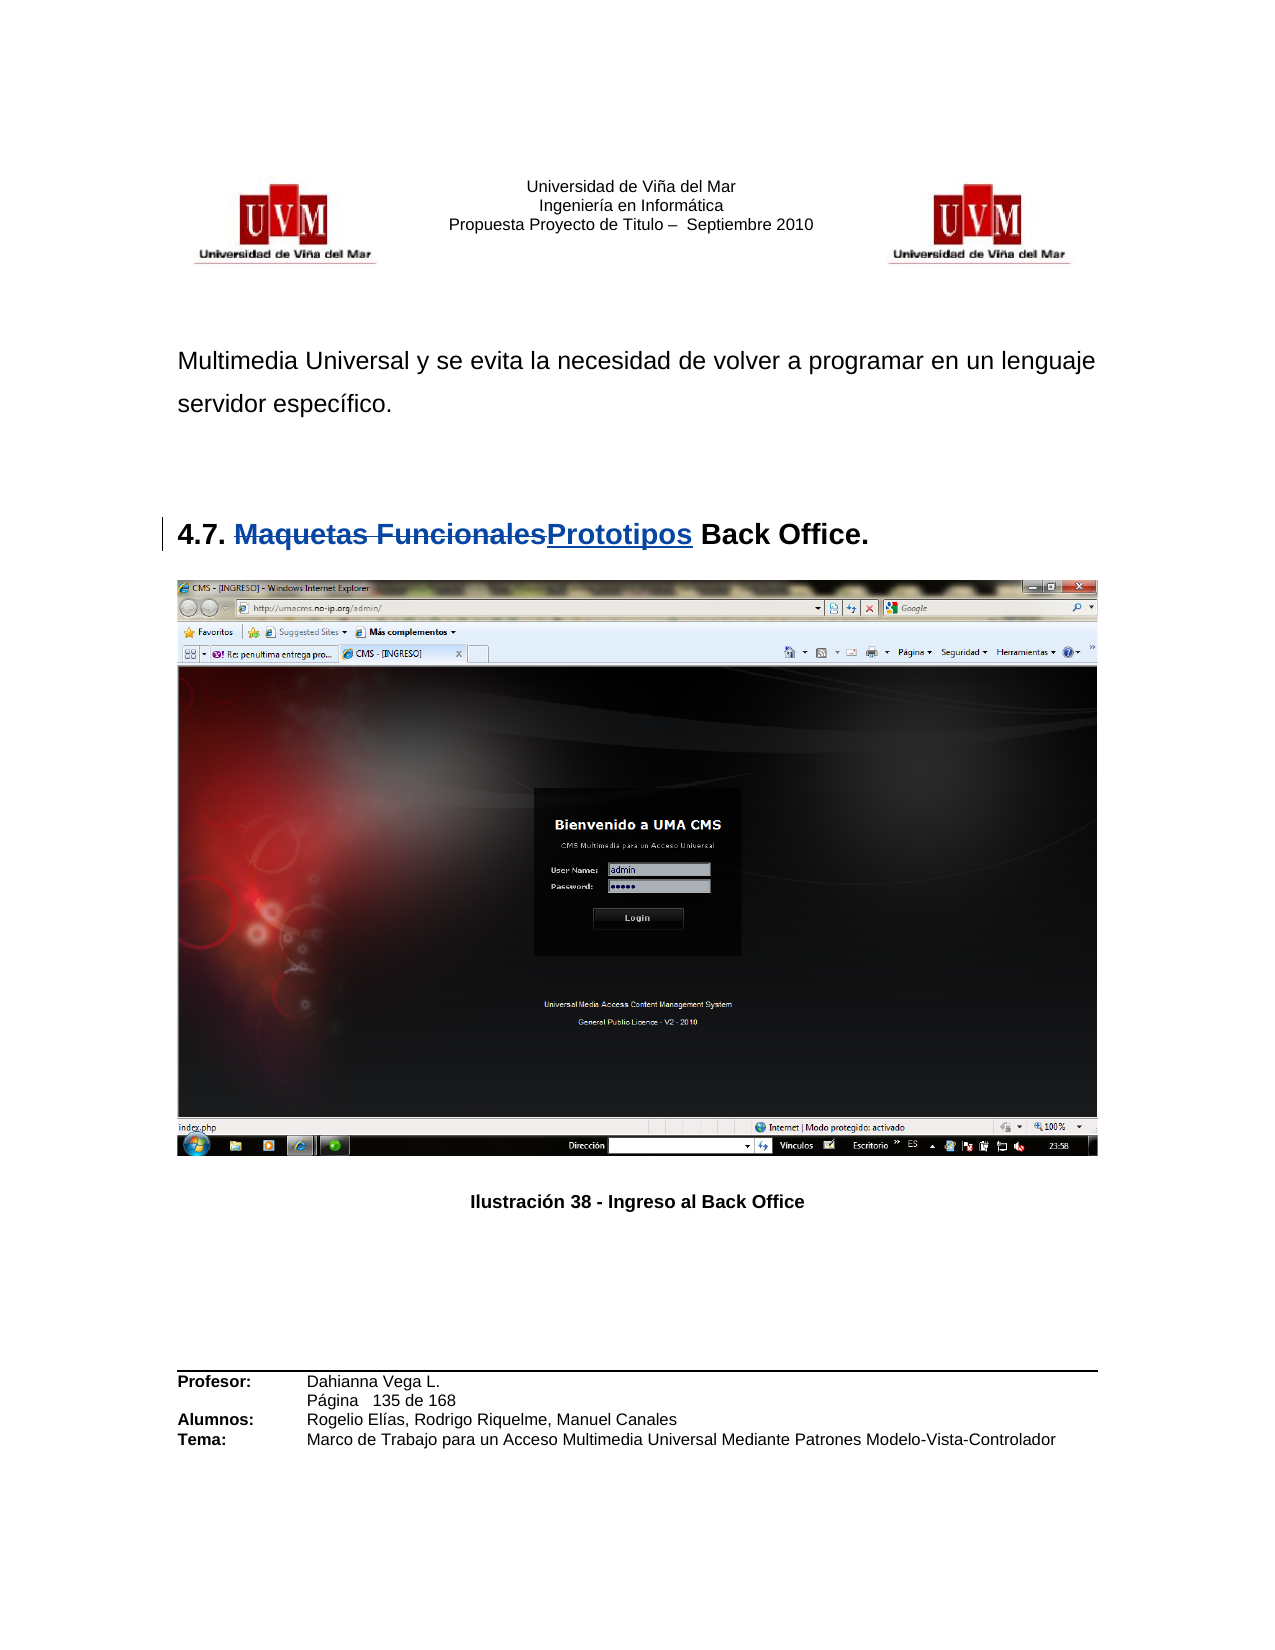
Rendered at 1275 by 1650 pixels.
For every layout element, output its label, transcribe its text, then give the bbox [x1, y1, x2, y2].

subtitle 4.7. Back Office. [177, 517, 1098, 551]
picture [871, 176, 1084, 267]
picture [177, 176, 390, 267]
picture [177, 580, 1098, 1156]
text Ilustración 38 - Ingreso al Back Office [177, 1191, 1098, 1212]
